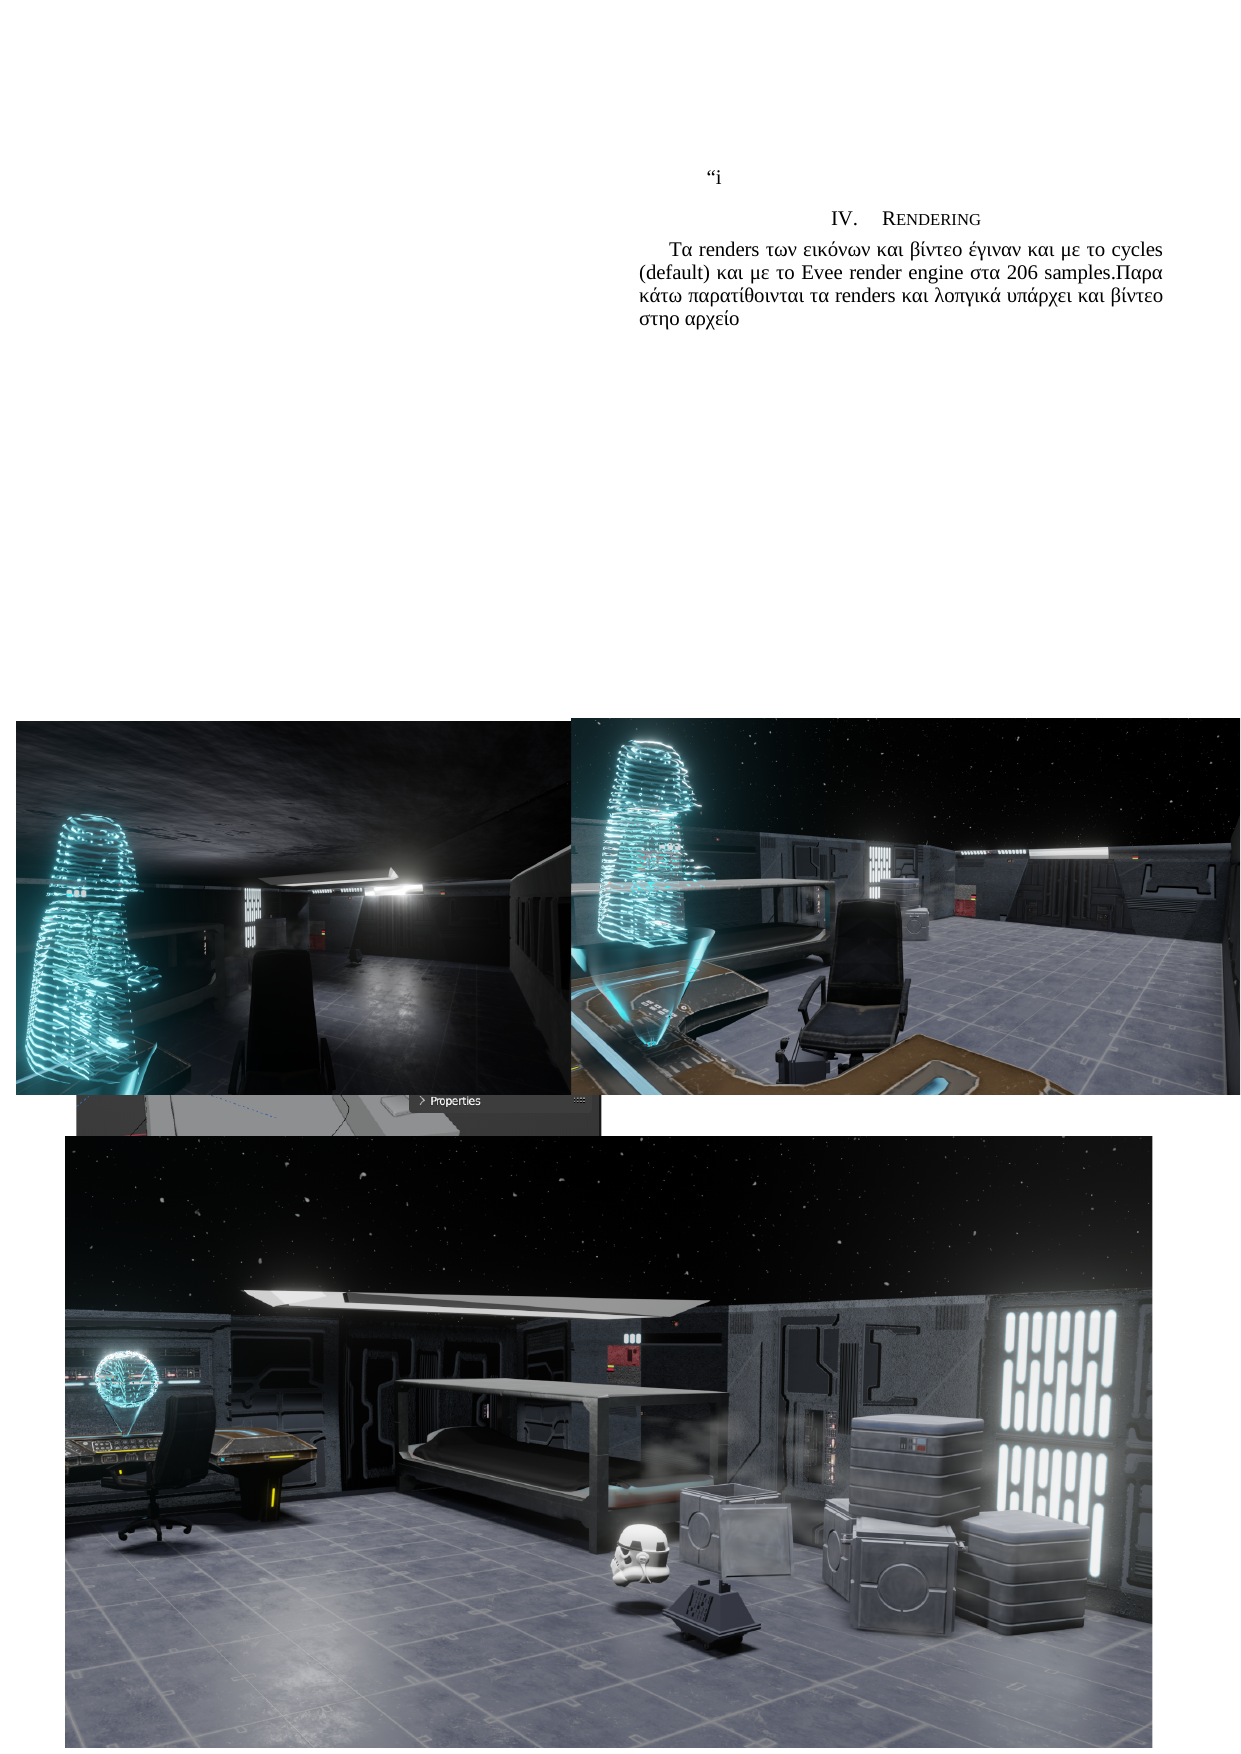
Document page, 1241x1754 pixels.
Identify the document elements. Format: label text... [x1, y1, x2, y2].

picture [16, 718, 1241, 1748]
text Τα renders των εικόνων και βίντεο έγιναν και με το cycles (default) και με το Evee render engine στα 206 samples.Παρα κάτω παρατίθοινται τα renders και λοπγικά υπάρχει και βίντεο στηο αρχείο [639, 238, 1164, 329]
list “i [706, 166, 1164, 189]
subtitle Rendering [639, 206, 1164, 229]
